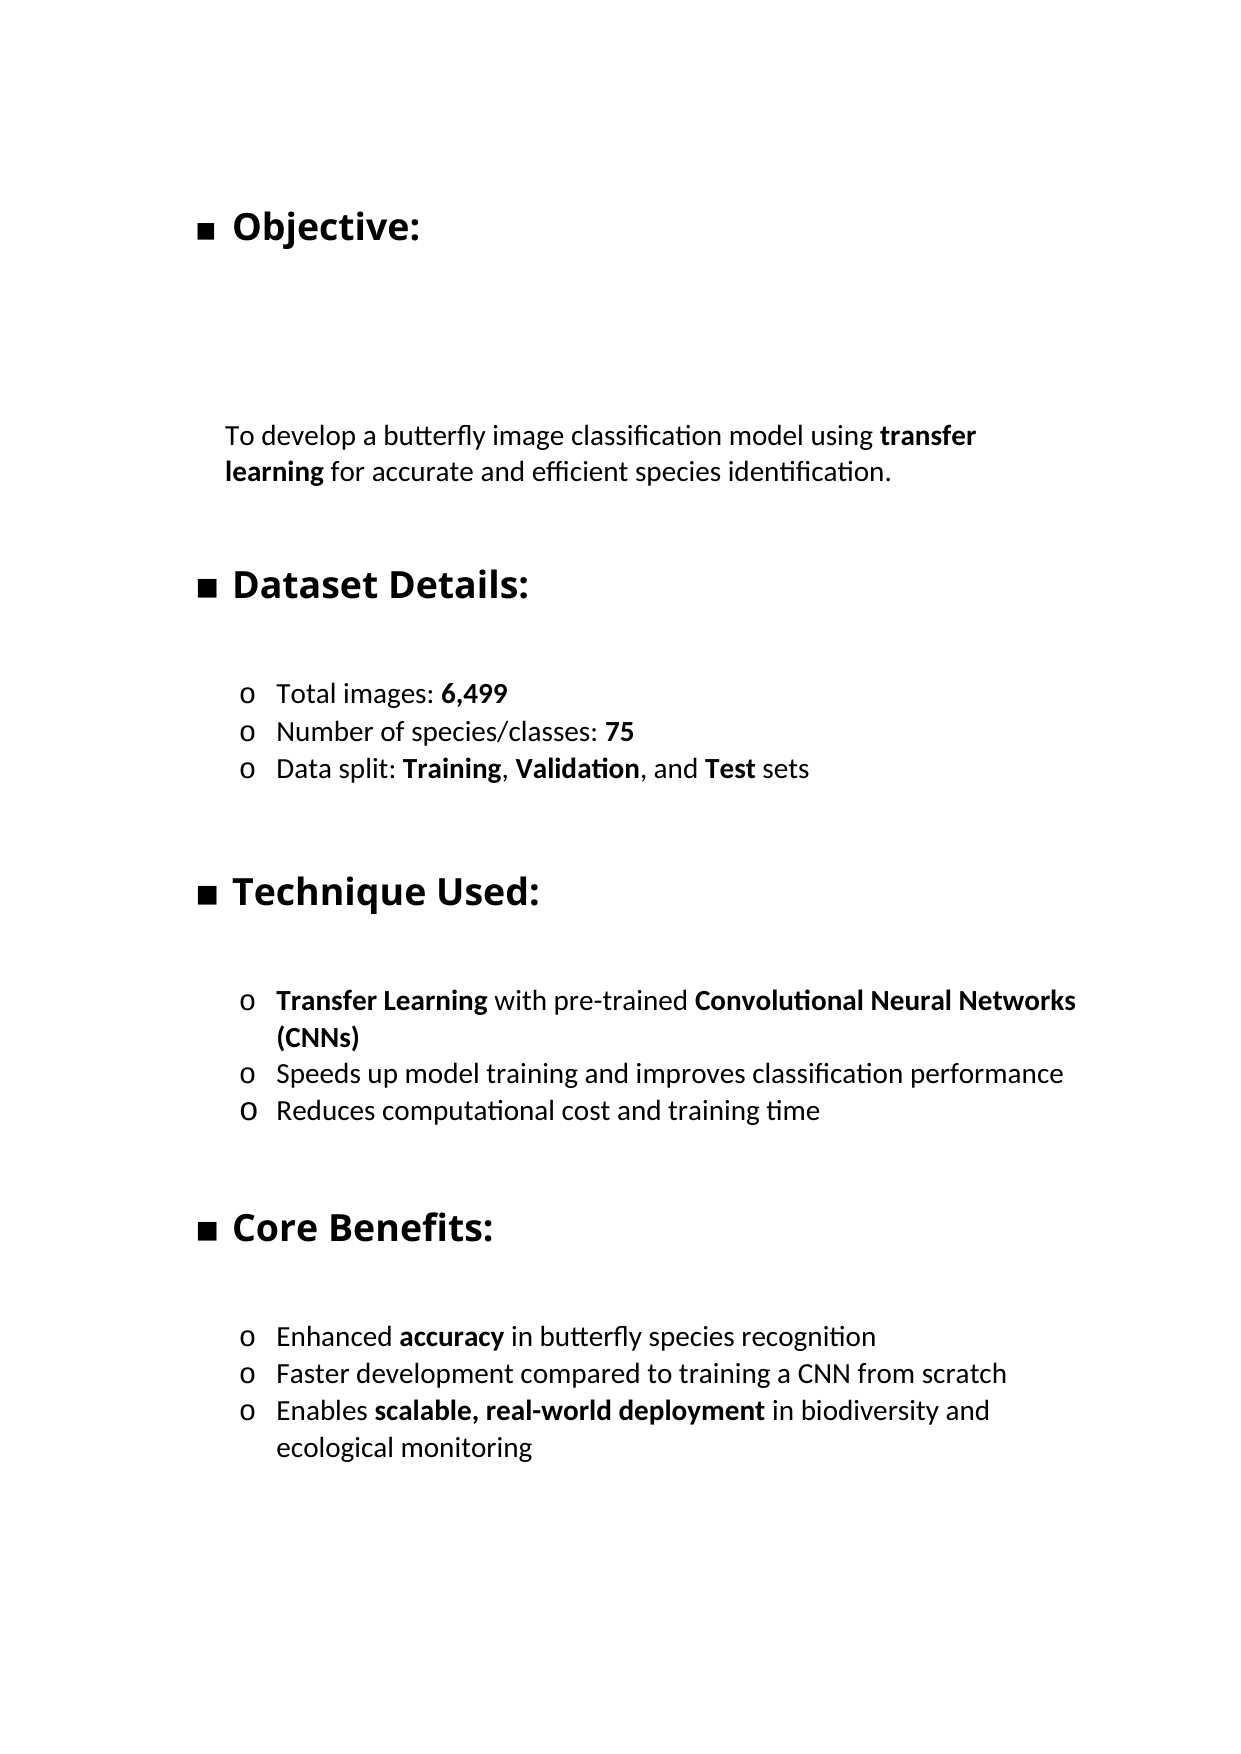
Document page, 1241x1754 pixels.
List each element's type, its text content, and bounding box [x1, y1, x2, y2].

title learning for accurate and efficient species identification. [150, 453, 1090, 488]
title Core Benefits: [194, 1186, 1090, 1263]
title Speeds up model training and improves classification performance [239, 1055, 1090, 1092]
title Technique Used: [194, 850, 1090, 927]
title Number of species/classes: 75 [239, 713, 1090, 750]
title To develop a butterfly image classification model using transfer [225, 417, 1090, 453]
title Faster development compared to training a CNN from scratch [239, 1355, 1090, 1392]
title Reduces computational cost and training time [239, 1092, 1090, 1131]
title Data split: Training, Validation, and Test sets [239, 750, 1090, 787]
title Transfer Learning with pre-trained Convolutional Neural Networks (CNNs) [239, 982, 1090, 1055]
title Total images: 6,499 [239, 676, 1090, 713]
title Dataset Details: [194, 543, 1090, 620]
title Objective: [194, 191, 1090, 259]
title Enables scalable, real-world deployment in biodiversity and ecological monitoring [239, 1392, 1090, 1465]
title Enhanced accuracy in butterfly species recognition [239, 1318, 1090, 1355]
